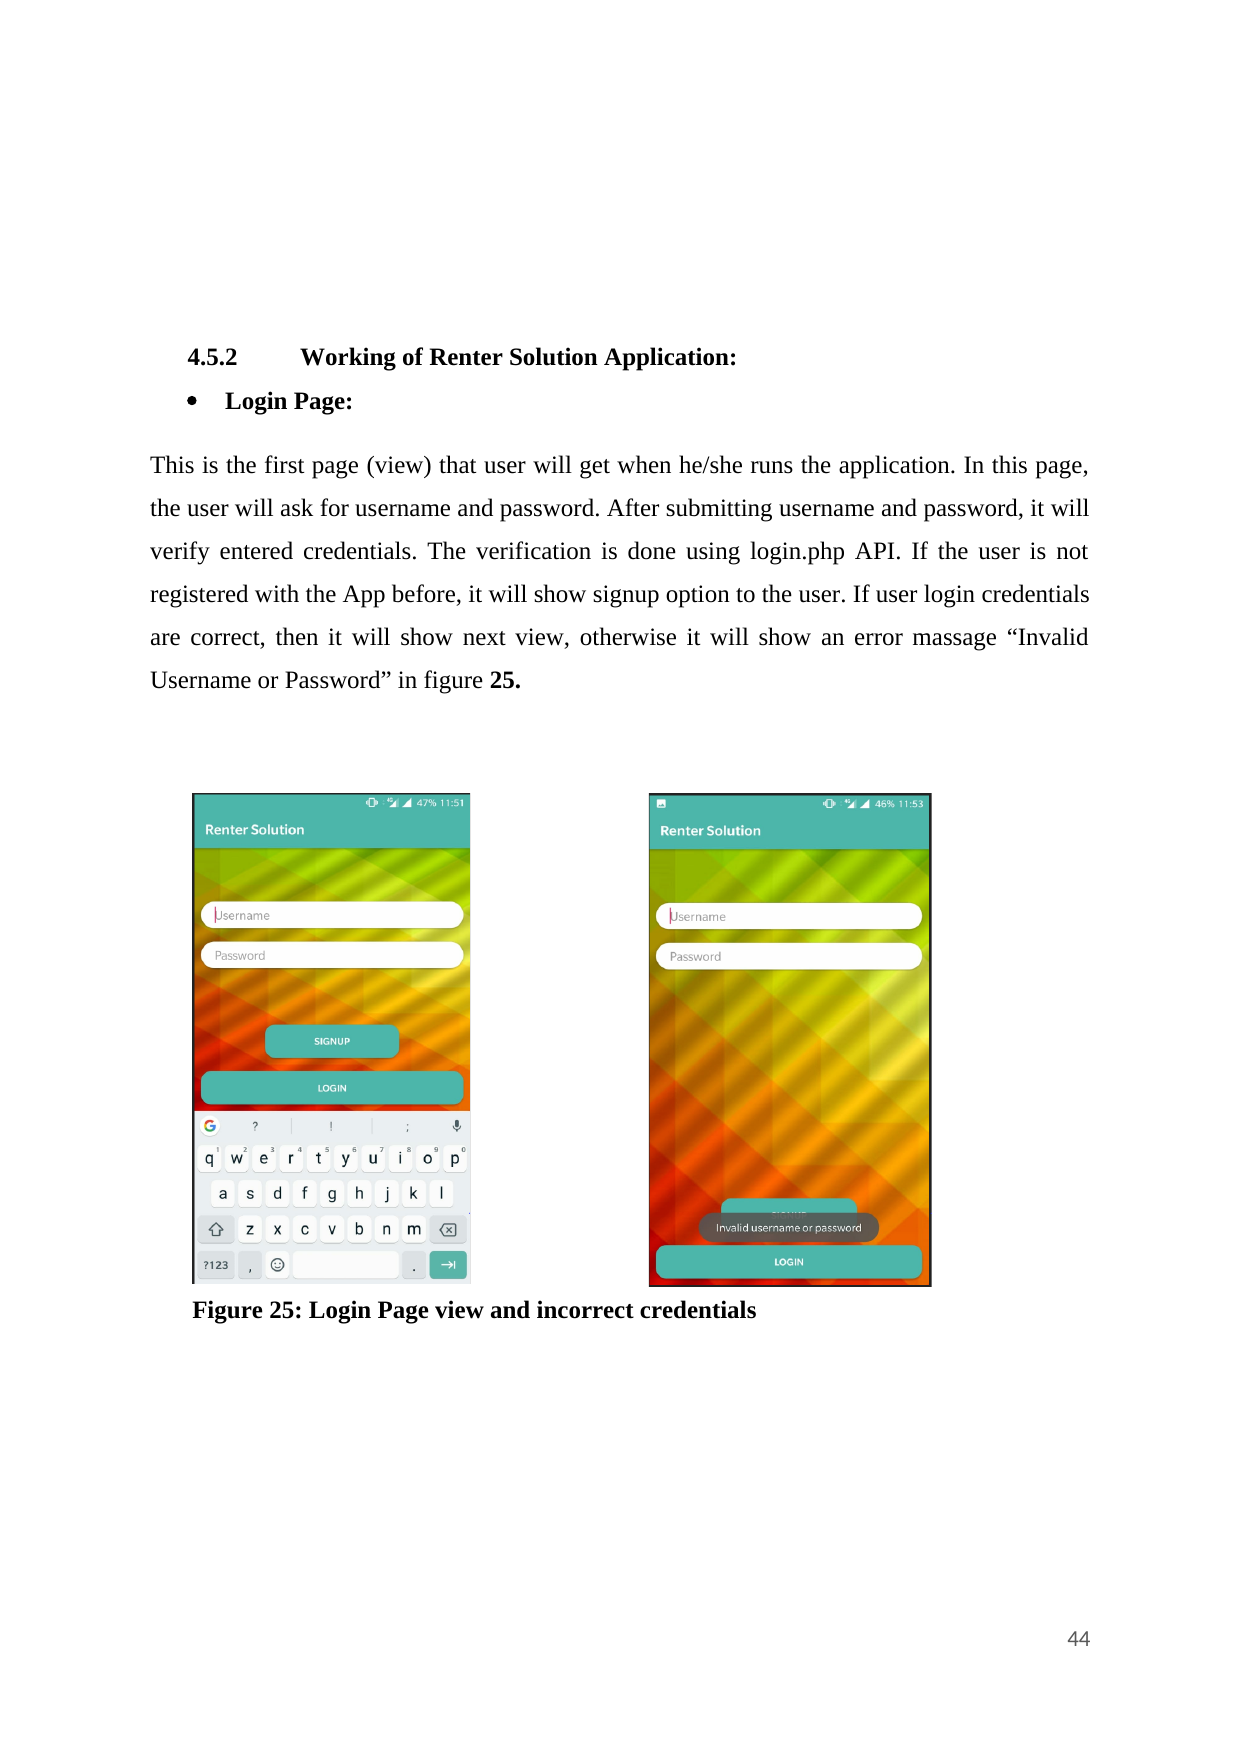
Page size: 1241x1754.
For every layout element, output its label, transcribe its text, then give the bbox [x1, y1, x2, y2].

picture [648, 793, 932, 1287]
list Login Page: [187, 386, 1090, 415]
picture [192, 793, 471, 1284]
text This is the first page (view) that user will get when he/she runs the application. In this page, the user will ask for username and password. After submitting username and password, it will verify entered credentials. The verification is done using login.php API. If the user is not registered with the App before, it will show signup option to the user. If user login credentials are correct, then it will show next view, otherwise it will show an error massage “Invalid Username or Password” in figure 25. [150, 450, 1090, 694]
subtitle Working of Renter Solution Application: [187, 342, 1090, 371]
